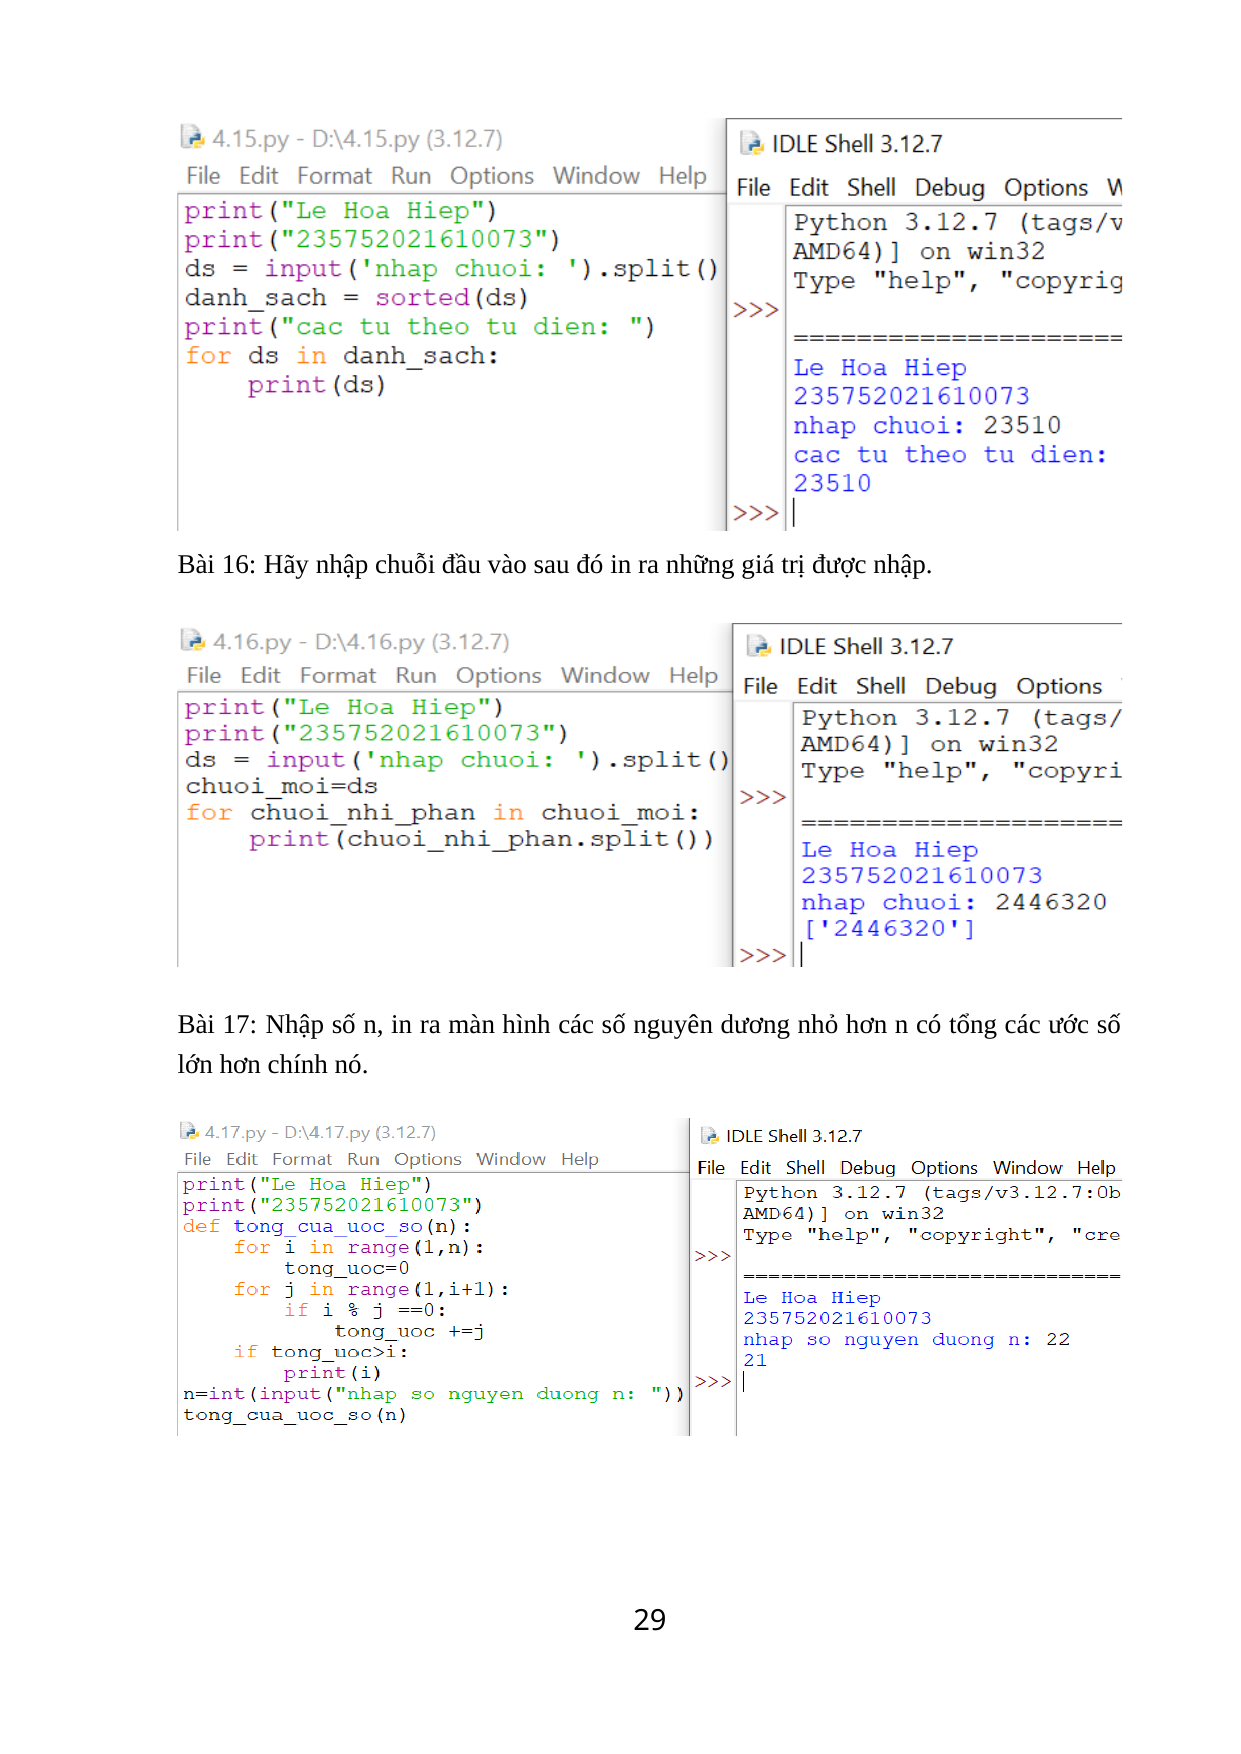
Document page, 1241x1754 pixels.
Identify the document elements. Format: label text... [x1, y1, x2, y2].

text Bài 17: Nhập số n, in ra màn hình các số nguyên dương nhỏ hơn n có tổng các ước số lớn hơn chính nó. [177, 1008, 1122, 1079]
text Bài 16: Hãy nhập chuỗi đầu vào sau đó in ra những giá trị được nhập. [177, 531, 1122, 582]
picture [177, 623, 1123, 967]
picture [177, 1118, 1123, 1436]
picture [177, 118, 1123, 531]
